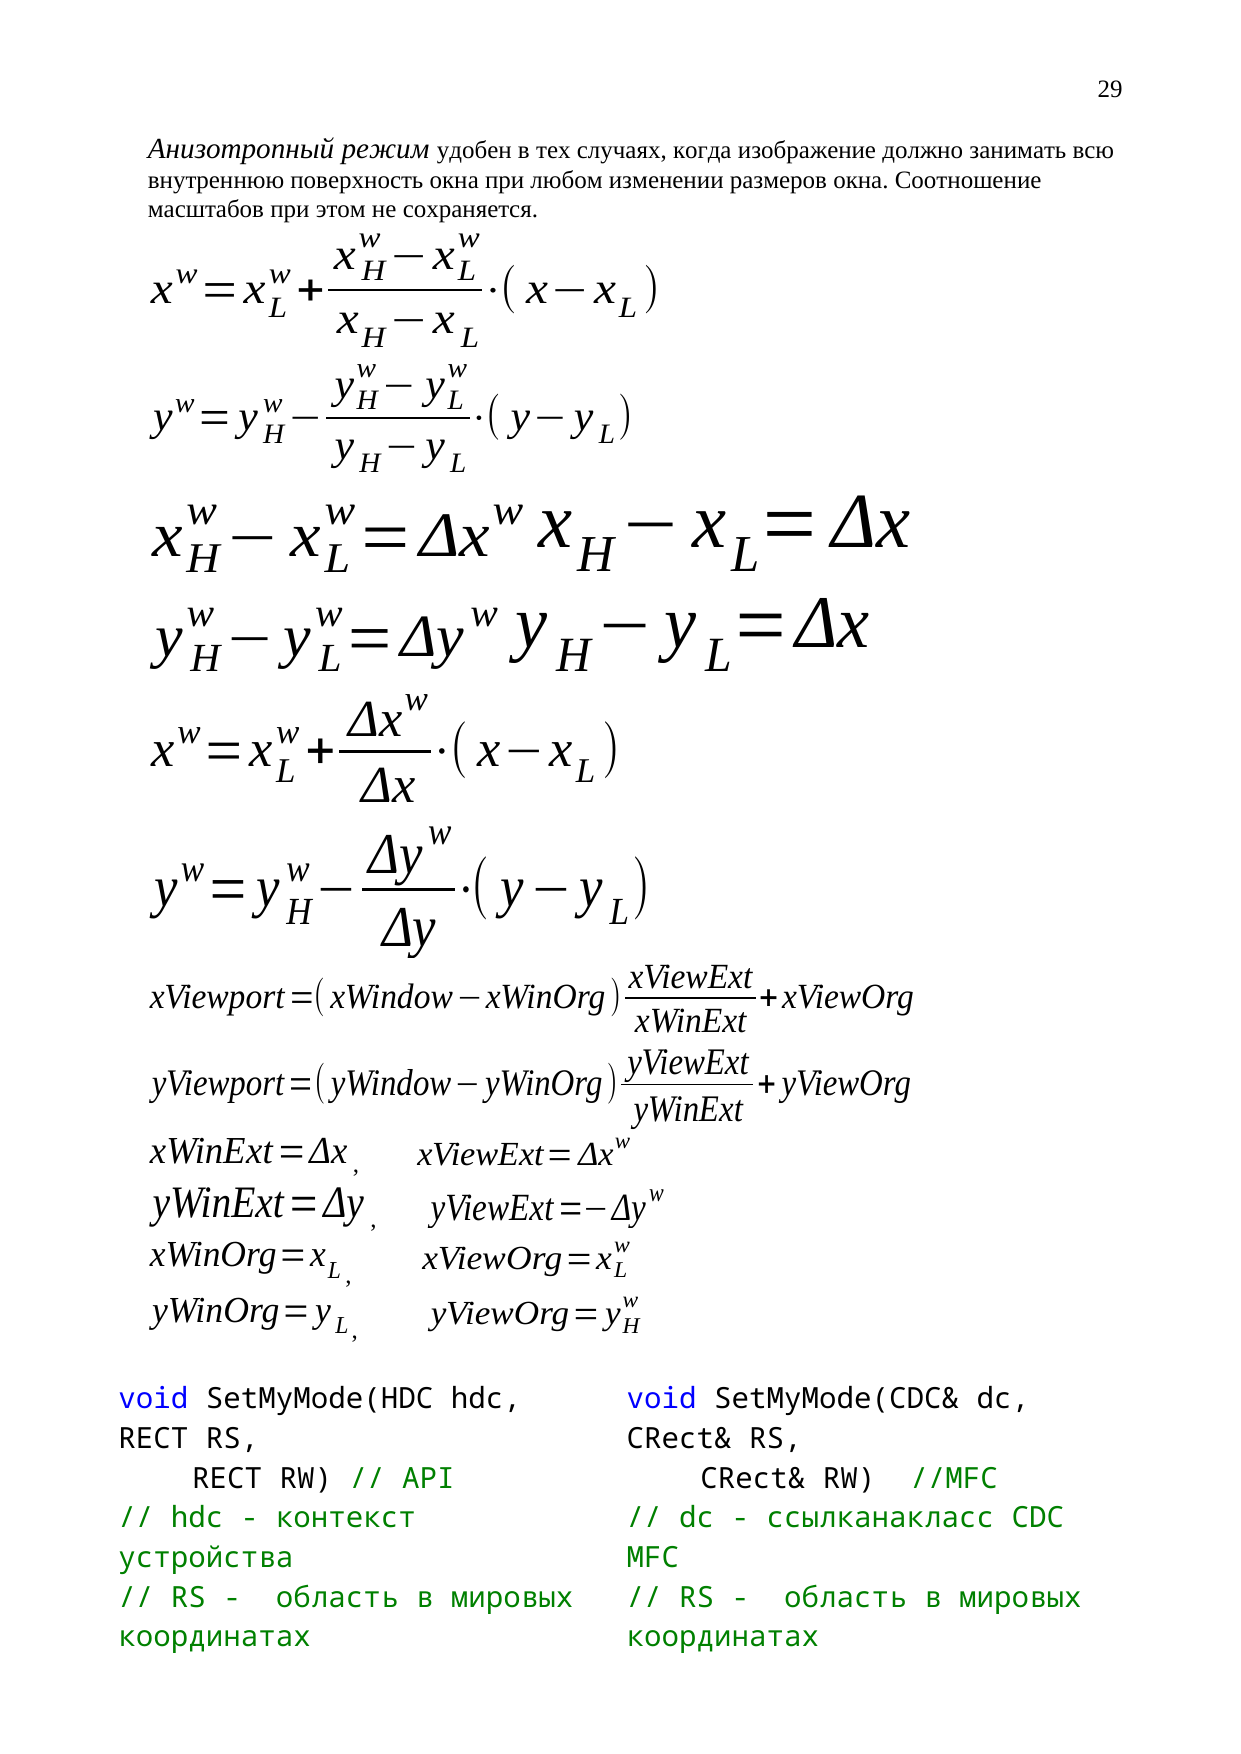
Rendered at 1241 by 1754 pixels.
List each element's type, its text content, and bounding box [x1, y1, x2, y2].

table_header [107, 1344, 615, 1655]
text , [148, 1130, 1122, 1178]
text , [148, 1178, 1122, 1233]
text , [148, 1233, 1122, 1289]
text , [148, 1289, 1122, 1344]
text Анизотропный режим удобен в тех случаях, когда изображение должно занимать всю внутреннюю поверхность окна при любом изменении размеров окна. Соотношение масштабов при этом не сохраняется. [148, 131, 1122, 222]
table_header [615, 1344, 1111, 1655]
